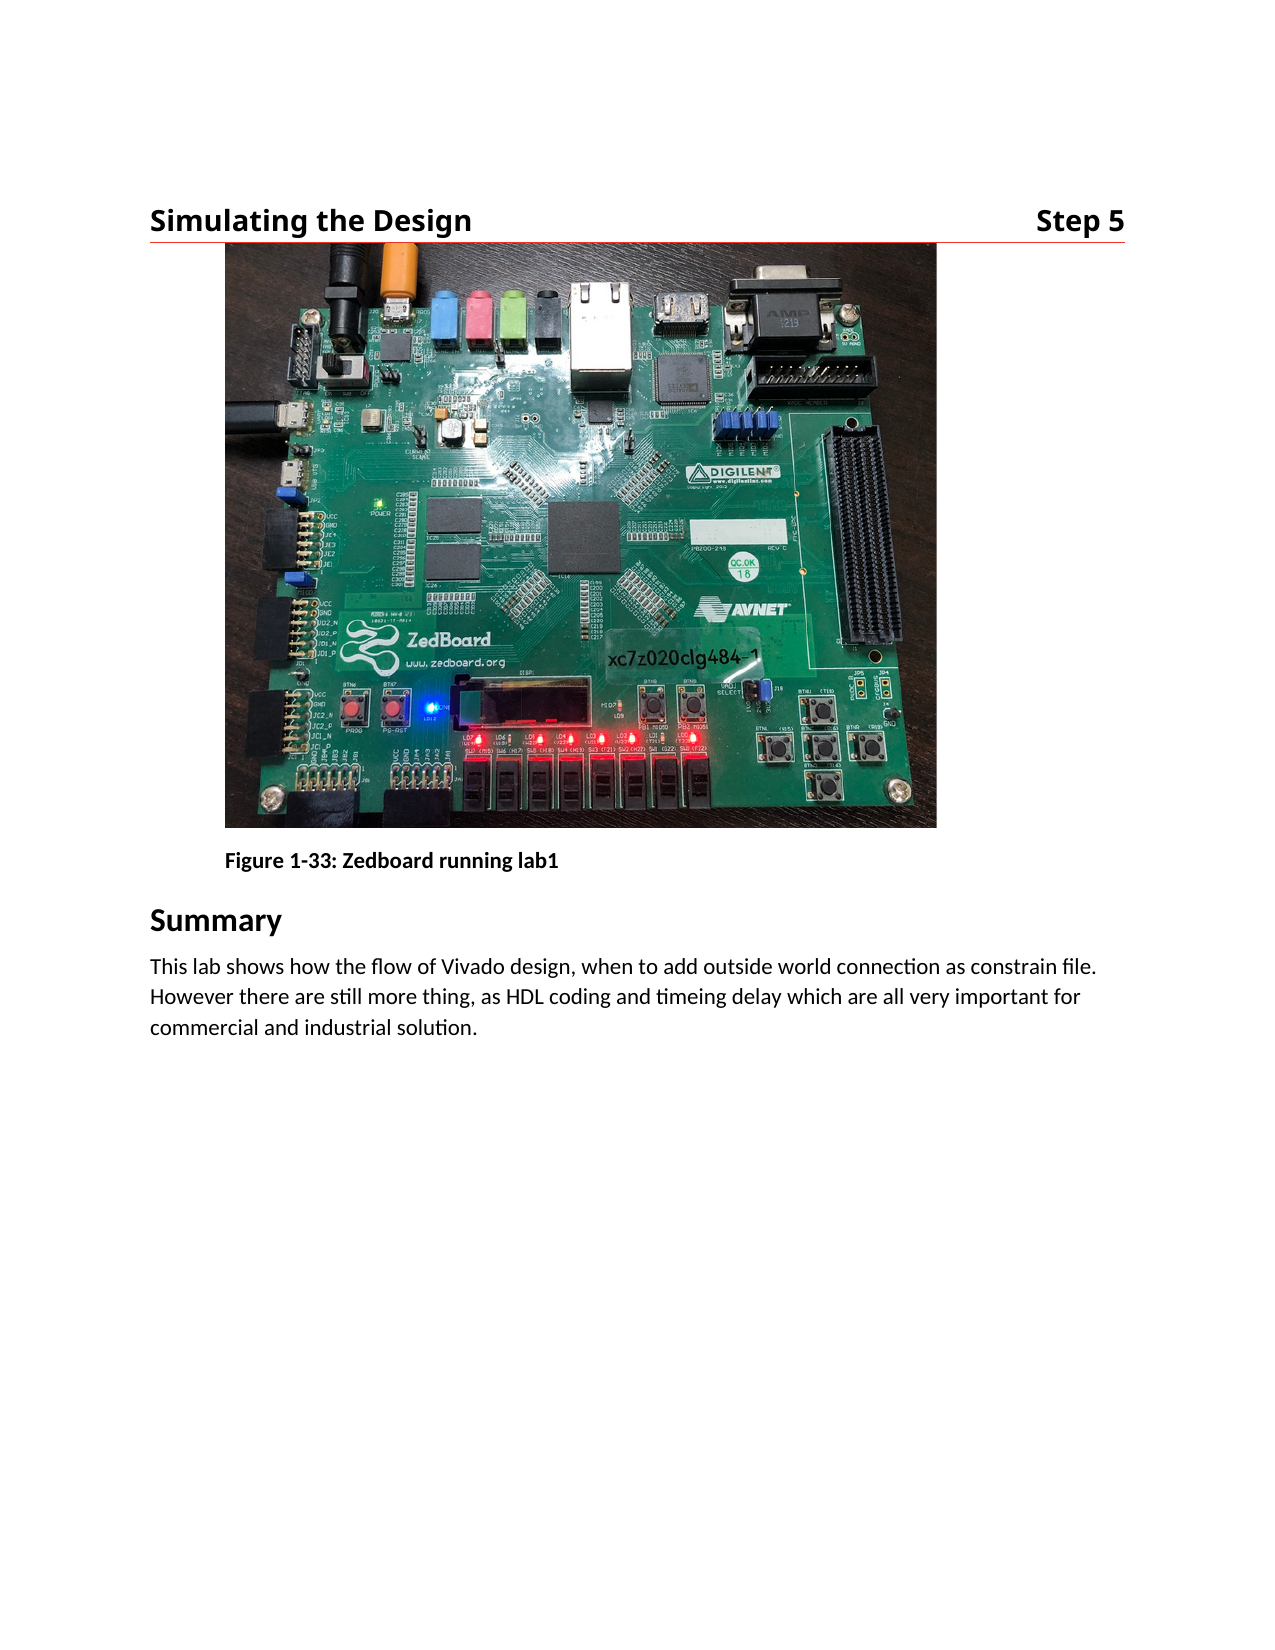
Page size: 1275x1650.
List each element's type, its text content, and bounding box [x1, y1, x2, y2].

subtitle Summary [150, 899, 1125, 940]
subtitle Simulating the Design Step 5 [150, 200, 1125, 242]
text This lab shows how the flow of Vivado design, when to add outside world connection as constrain file. However there are still more thing, as HDL coding and timeing delay which are all very important for commercial and industrial solution. [150, 952, 1125, 1041]
picture [225, 243, 937, 828]
text Figure 1-33: Zedboard running lab1 [225, 846, 1125, 874]
